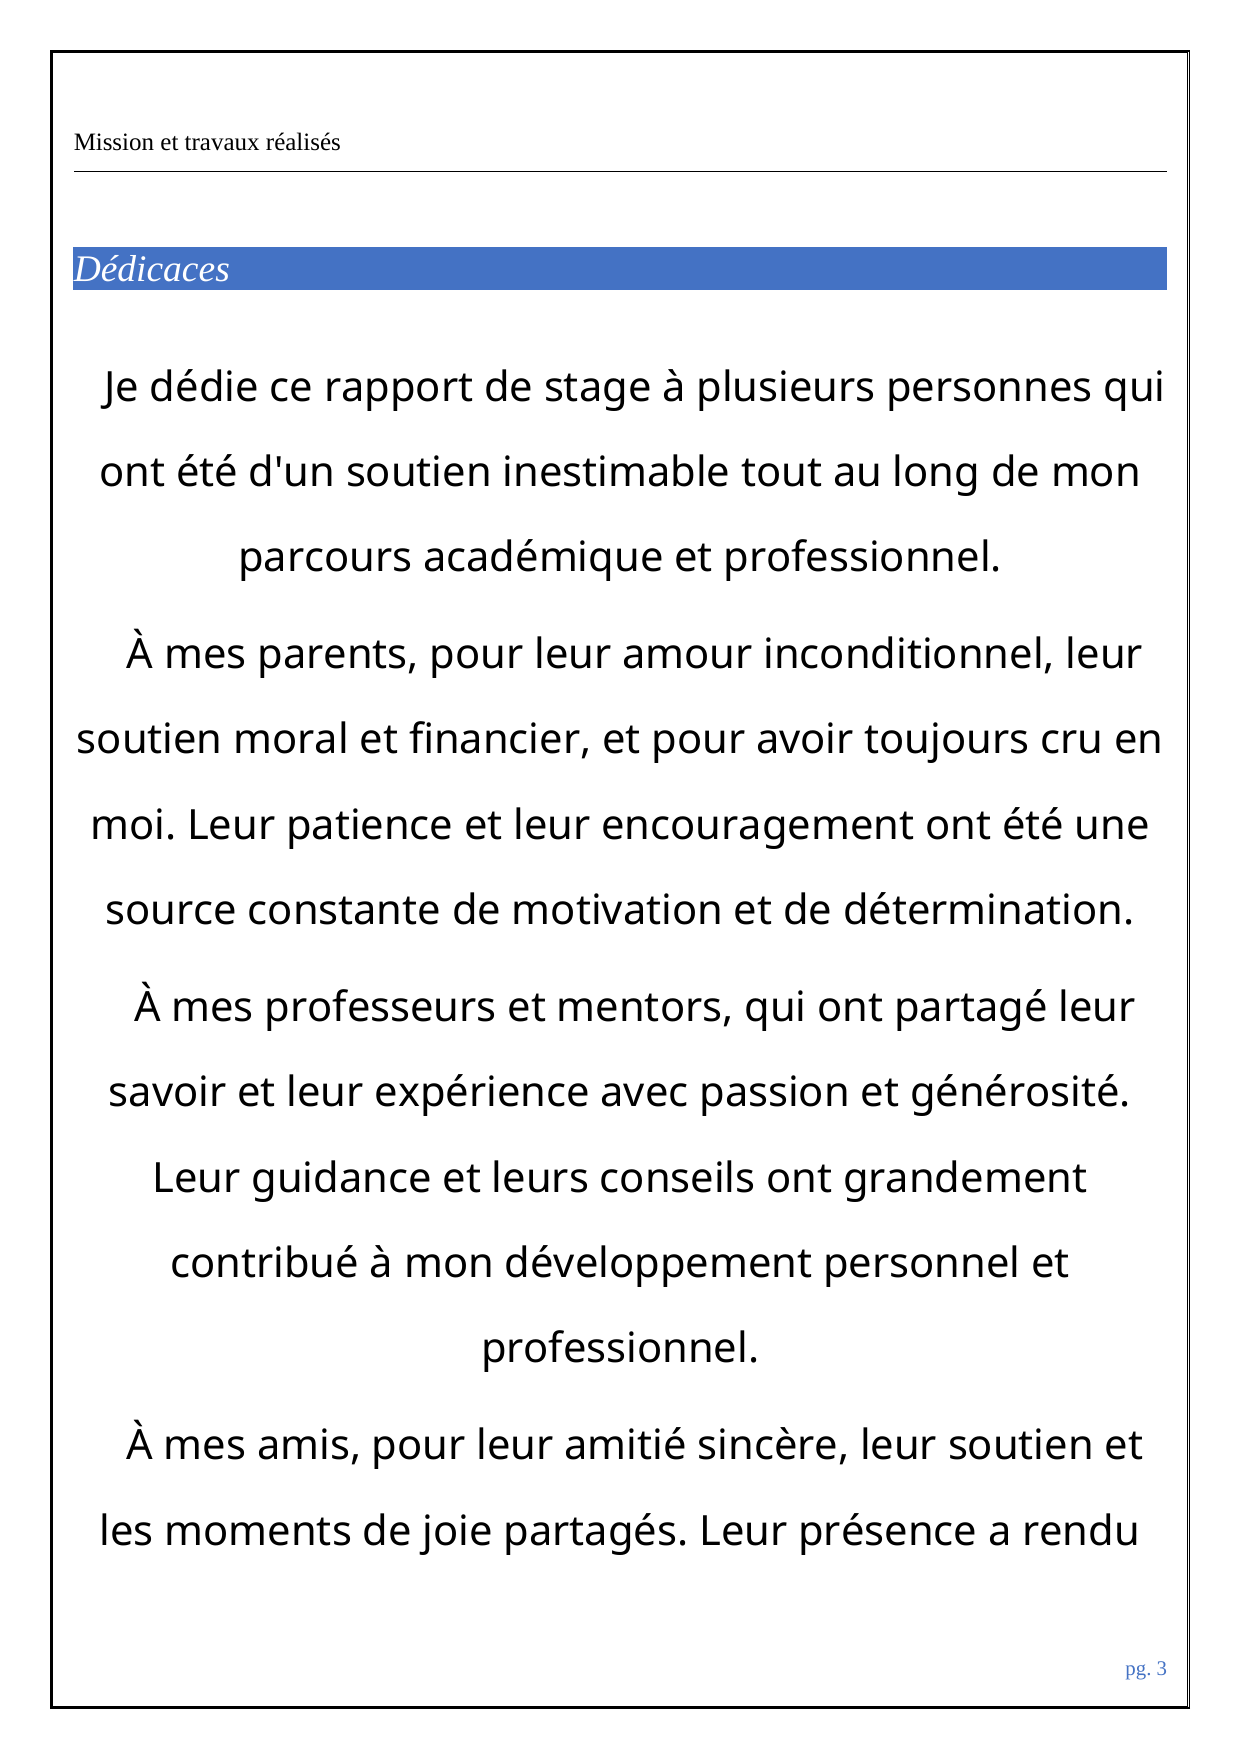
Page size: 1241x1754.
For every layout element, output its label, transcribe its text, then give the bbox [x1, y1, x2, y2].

subtitle Dédicaces [73, 247, 1167, 290]
text Je dédie ce rapport de stage à plusieurs personnes qui ont été d'un soutien inestimable tout au long de mon parcours académique et professionnel. [73, 356, 1167, 583]
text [73, 1415, 1167, 1557]
text À mes professeurs et mentors, qui ont partagé leur savoir et leur expérience avec passion et générosité. Leur guidance et leurs conseils ont grandement contribué à mon développement personnel et professionnel. [73, 977, 1167, 1374]
text À mes parents, pour leur amour inconditionnel, leur soutien moral et financier, et pour avoir toujours cru en moi. Leur patience et leur encouragement ont été une source constante de motivation et de détermination. [73, 624, 1167, 936]
